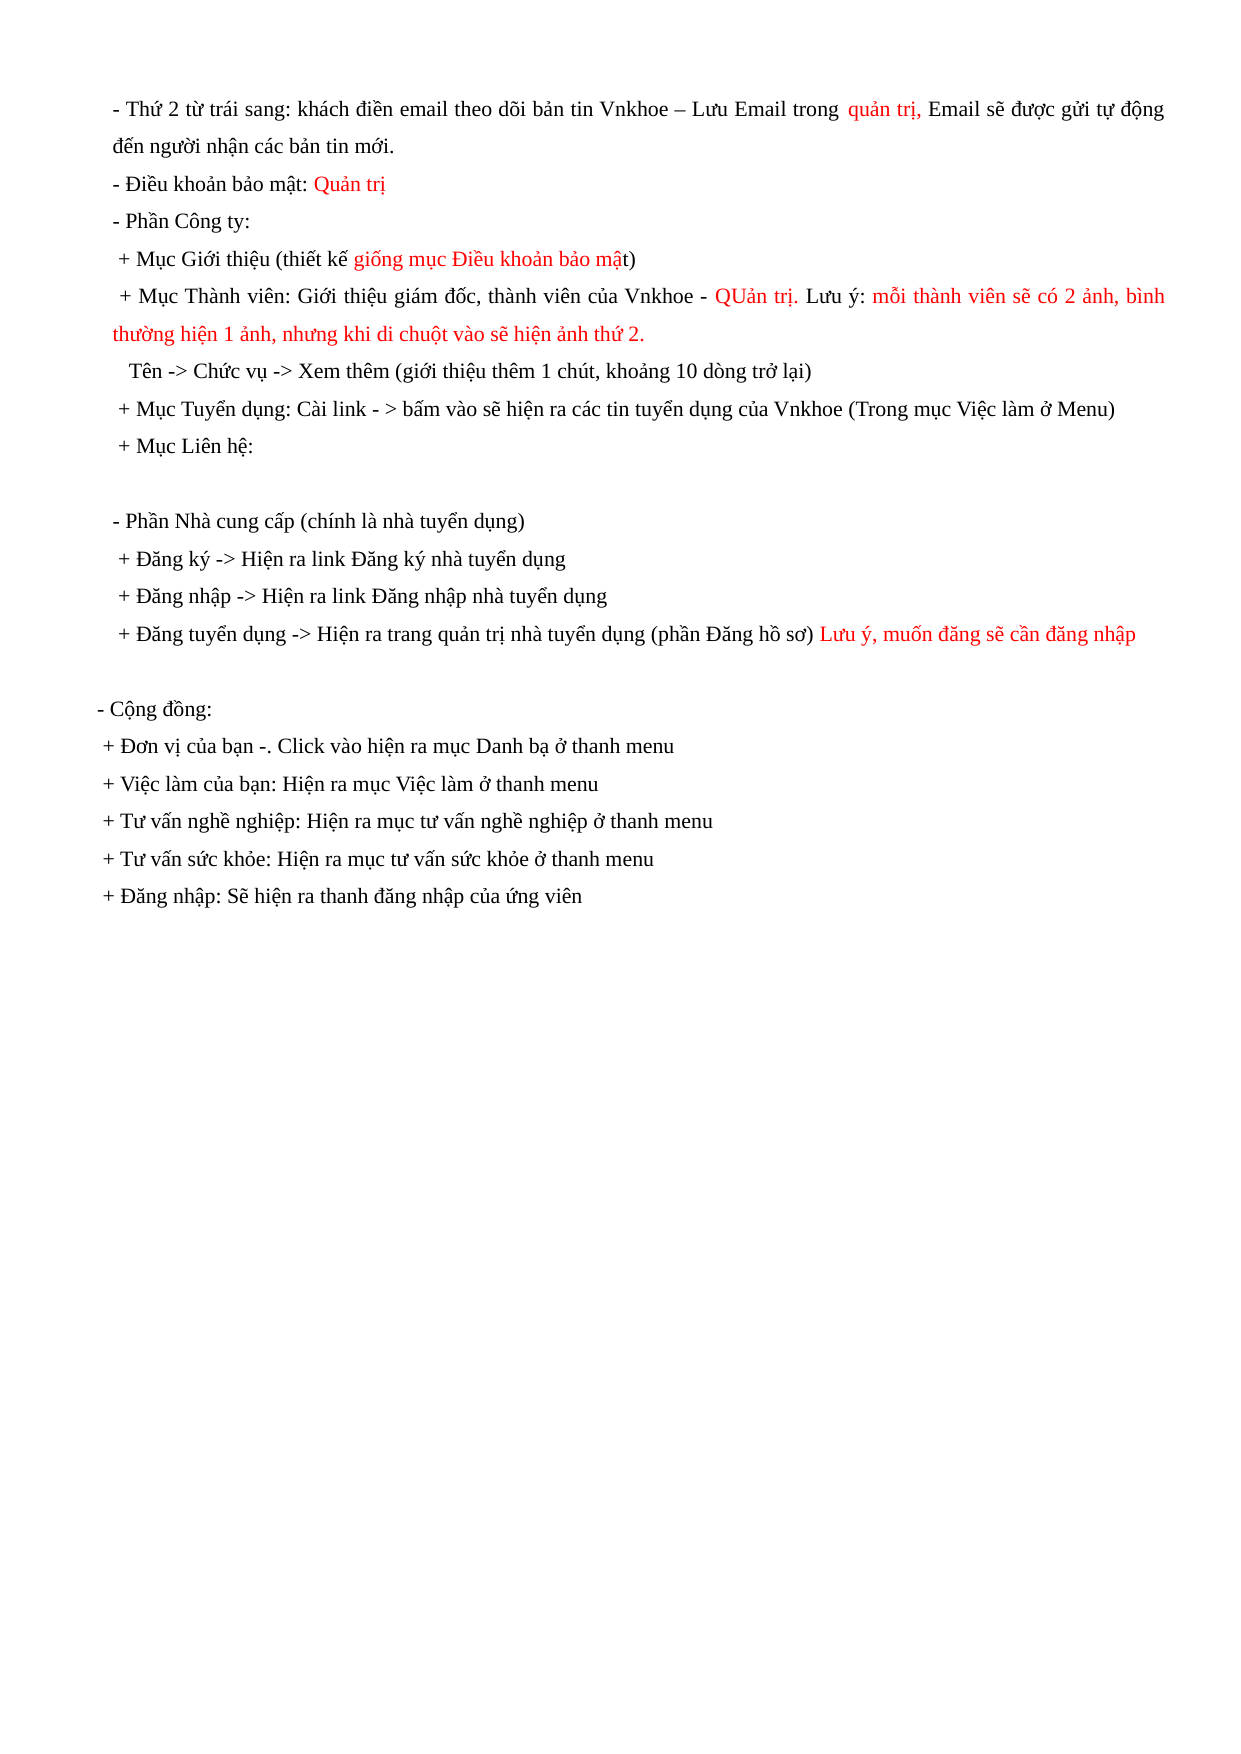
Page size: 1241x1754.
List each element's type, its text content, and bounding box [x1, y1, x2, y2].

list - Thứ 2 từ trái sang: khách điền email theo dõi bản tin Vnkhoe – Lưu Email trong quản trị, Email sẽ được gửi tự động đến người nhận các bản tin mới. [112, 89, 1165, 164]
list + Đăng tuyển dụng -> Hiện ra trang quản trị nhà tuyển dụng (phần Đăng hồ sơ) Lưu ý, muốn đăng sẽ cần đăng nhập [112, 614, 1165, 652]
list - Phần Nhà cung cấp (chính là nhà tuyển dụng) [112, 502, 1165, 539]
text + Đăng nhập: Sẽ hiện ra thanh đăng nhập của ứng viên [75, 877, 1165, 914]
text + Tư vấn sức khỏe: Hiện ra mục tư vấn sức khỏe ở thanh menu [75, 839, 1165, 877]
list + Mục Thành viên: Giới thiệu giám đốc, thành viên của Vnkhoe - QUản trị. Lưu ý: mỗi thành viên sẽ có 2 ảnh, bình thường hiện 1 ảnh, nhưng khi di chuột vào sẽ hiện ảnh thứ 2. [112, 277, 1165, 352]
list + Đăng ký -> Hiện ra link Đăng ký nhà tuyển dụng [112, 539, 1165, 577]
list + Mục Liên hệ: [112, 427, 1165, 464]
text + Đơn vị của bạn -. Click vào hiện ra mục Danh bạ ở thanh menu [75, 727, 1165, 764]
list - Phần Công ty: [112, 202, 1165, 239]
list + Mục Giới thiệu (thiết kế giống mục Điều khoản bảo mật) [112, 239, 1165, 277]
text - Cộng đồng: [75, 689, 1165, 727]
list - Điều khoản bảo mật: Quản trị [112, 164, 1165, 202]
list + Mục Tuyển dụng: Cài link - > bấm vào sẽ hiện ra các tin tuyển dụng của Vnkhoe (Trong mục Việc làm ở Menu) [112, 389, 1165, 427]
text + Việc làm của bạn: Hiện ra mục Việc làm ở thanh menu [75, 764, 1165, 802]
text + Tư vấn nghề nghiệp: Hiện ra mục tư vấn nghề nghiệp ở thanh menu [75, 802, 1165, 839]
list + Đăng nhập -> Hiện ra link Đăng nhập nhà tuyển dụng [112, 577, 1165, 614]
list Tên -> Chức vụ -> Xem thêm (giới thiệu thêm 1 chút, khoảng 10 dòng trở lại) [112, 352, 1165, 389]
